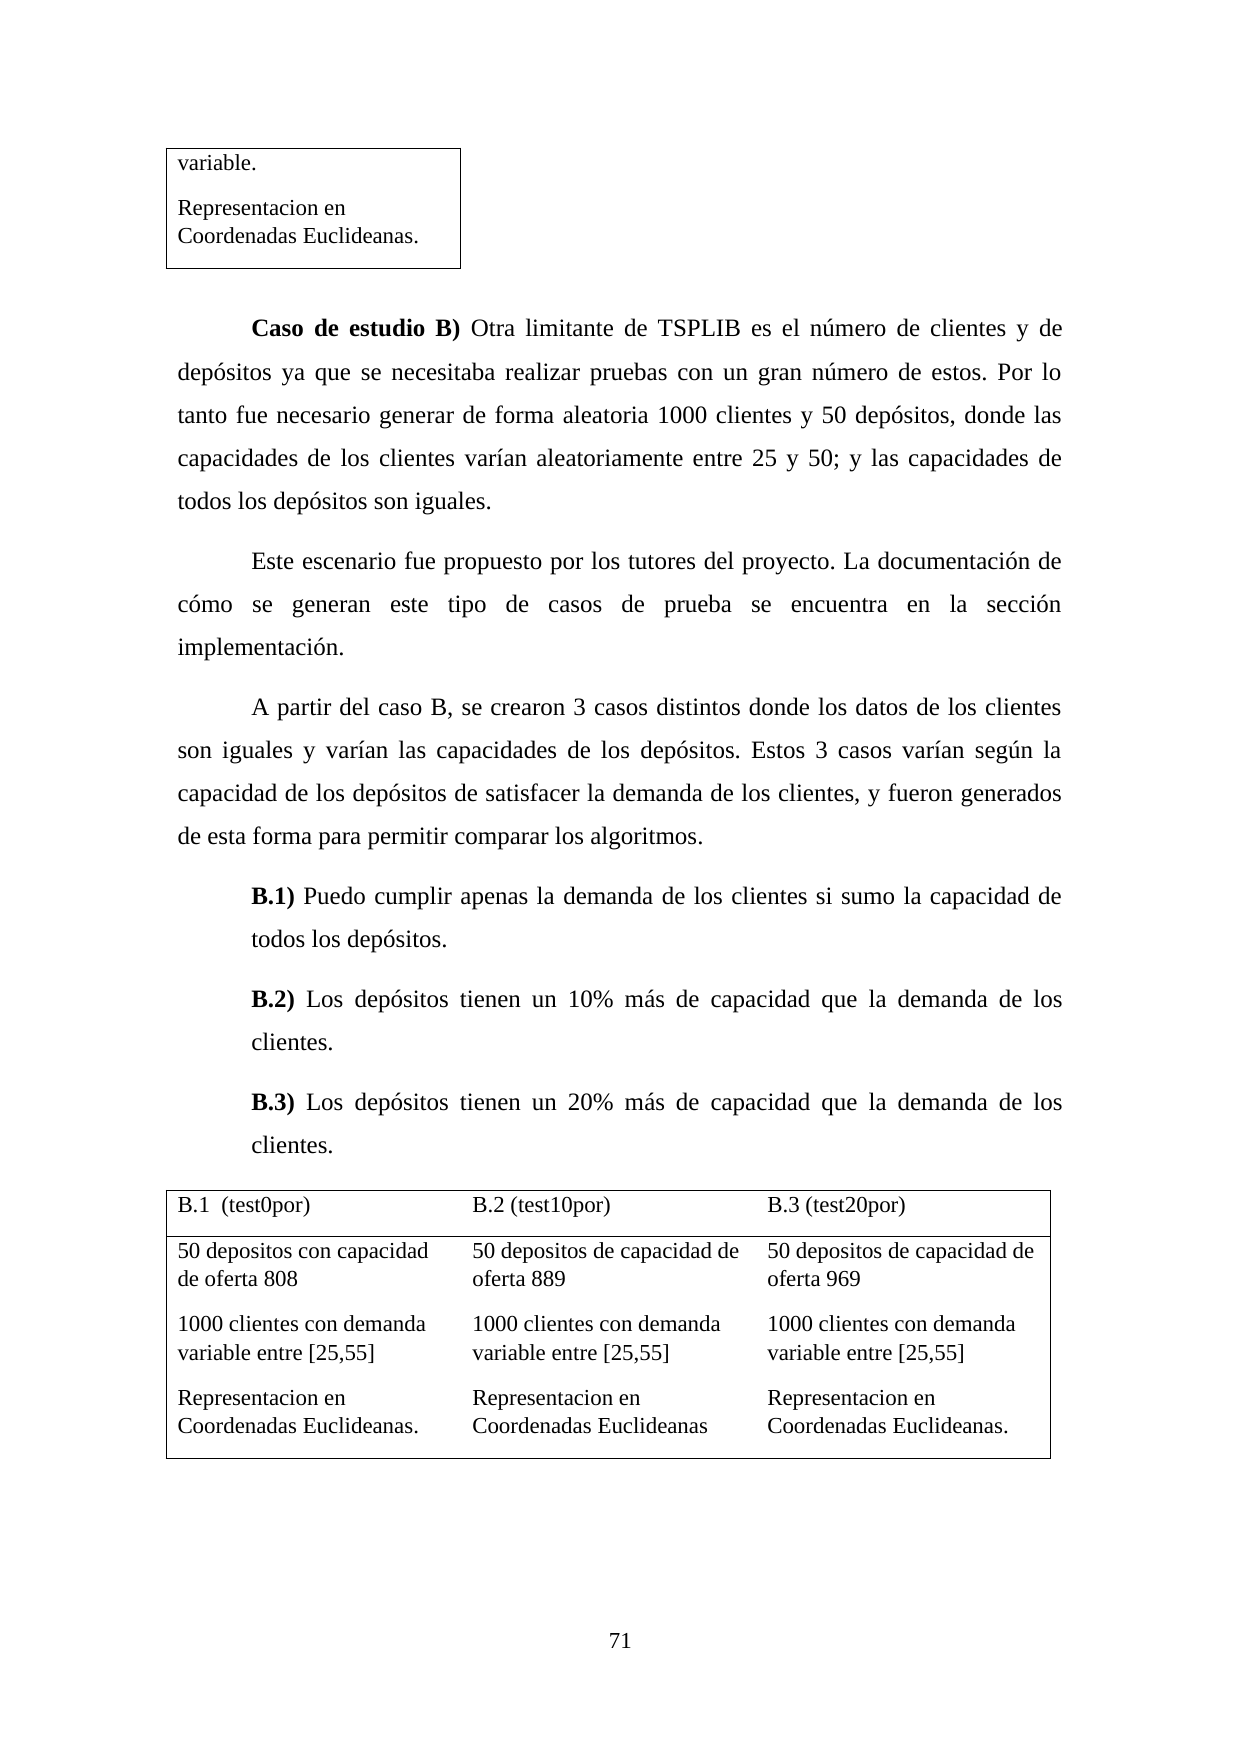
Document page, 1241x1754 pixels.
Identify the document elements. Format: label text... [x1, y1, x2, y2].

table_cell 50 depositos de capacidad de oferta 969 1000 clientes con demanda variable entre [25,55] Representacion en Coordenadas Euclideanas. [756, 1237, 1050, 1458]
text B.1) Puedo cumplir apenas la demanda de los clientes si sumo la capacidad de todos los depósitos. [251, 881, 1063, 953]
table_cell 50 depositos con capacidad de oferta 808 1000 clientes con demanda variable entre [25,55] Representacion en Coordenadas Euclideanas. [167, 1237, 461, 1458]
text B.2) Los depósitos tienen un 10% más de capacidad que la demanda de los clientes. [251, 984, 1063, 1056]
text B.3) Los depósitos tienen un 20% más de capacidad que la demanda de los clientes. [251, 1087, 1063, 1159]
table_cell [167, 149, 460, 267]
text A partir del caso B, se crearon 3 casos distintos donde los datos de los clientes son iguales y varían las capacidades de los depósitos. Estos 3 casos varían según la capacidad de los depósitos de satisfacer la demanda de los clientes, y fueron generados de esta forma para permitir comparar los algoritmos. [177, 692, 1063, 850]
table_header B.3 (test20por) [756, 1191, 1050, 1236]
table_header B.1 (test0por) [167, 1191, 461, 1236]
text Caso de estudio B) Otra limitante de TSPLIB es el número de clientes y de depósitos ya que se necesitaba realizar pruebas con un gran número de estos. Por lo tanto fue necesario generar de forma aleatoria 1000 clientes y 50 depósitos, donde las capacidades de los clientes varían aleatoriamente entre 25 y 50; y las capacidades de todos los depósitos son iguales. [177, 313, 1063, 515]
table_header B.2 (test10por) [461, 1191, 756, 1236]
text Este escenario fue propuesto por los tutores del proyecto. La documentación de cómo se generan este tipo de casos de prueba se encuentra en la sección implementación. [177, 546, 1063, 661]
table_cell 50 depositos de capacidad de oferta 889 1000 clientes con demanda variable entre [25,55] Representacion en Coordenadas Euclideanas [461, 1237, 756, 1458]
